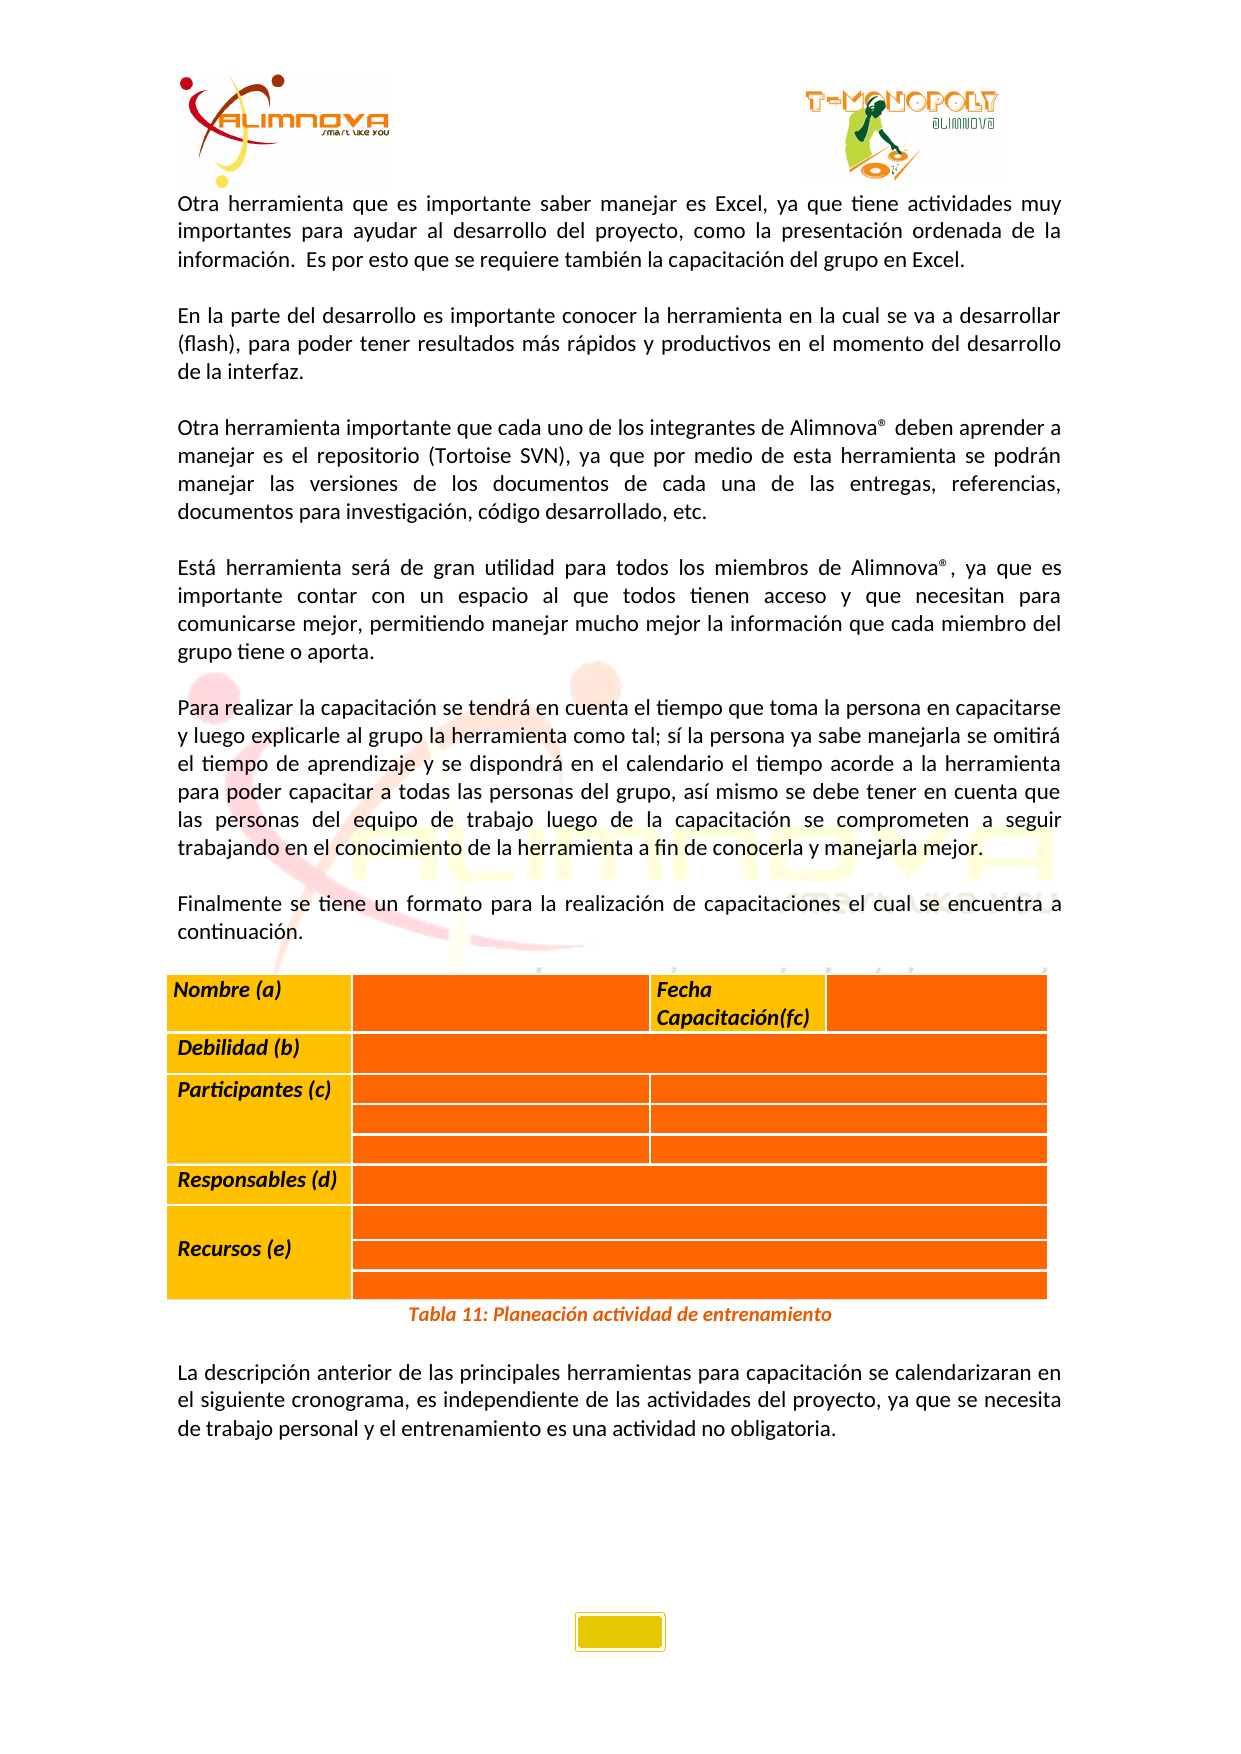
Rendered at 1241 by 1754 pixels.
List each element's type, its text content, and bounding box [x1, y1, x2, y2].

text Otra herramienta importante que cada uno de los integrantes de Alimnova® deben aprender a manejar es el repositorio (Tortoise SVN), ya que por medio de esta herramienta se podrán manejar las versiones de los documentos de cada una de las entregas, referencias, documentos para investigación, código desarrollado, etc. [177, 413, 1063, 525]
table_cell Responsables (d) [167, 1166, 351, 1204]
picture [177, 73, 389, 189]
table_header [353, 975, 649, 1031]
text La descripción anterior de las principales herramientas para capacitación se calendarizaran en el siguiente cronograma, es independiente de las actividades del proyecto, ya que se necesita de trabajo personal y el entrenamiento es una actividad no obligatoria. [177, 1358, 1063, 1442]
table_cell [353, 1272, 1047, 1299]
table_cell [353, 1136, 649, 1163]
table_cell Participantes (c) [167, 1075, 351, 1163]
text En la parte del desarrollo es importante conocer la herramienta en la cual se va a desarrollar (flash), para poder tener resultados más rápidos y productivos en el momento del desarrollo de la interfaz. [177, 301, 1063, 385]
table_cell Debilidad (b) [167, 1034, 351, 1073]
table_cell [651, 1075, 1047, 1103]
table_cell [353, 1166, 1047, 1204]
table_cell [353, 1206, 1047, 1239]
text Finalmente se tiene un formato para la realización de capacitaciones el cual se encuentra a continuación. [177, 889, 1063, 945]
text Está herramienta será de gran utilidad para todos los miembros de Alimnova®, ya que es importante contar con un espacio al que todos tienen acceso y que necesitan para comunicarse mejor, permitiendo manejar mucho mejor la información que cada miembro del grupo tiene o aporta. [177, 553, 1063, 665]
picture [802, 79, 1002, 184]
table_header [827, 975, 1047, 1031]
table_cell [353, 1034, 1047, 1073]
text Otra herramienta que es importante saber manejar es Excel, ya que tiene actividades muy importantes para ayudar al desarrollo del proyecto, como la presentación ordenada de la información. Es por esto que se requiere también la capacitación del grupo en Excel. [177, 189, 1063, 273]
text Tabla 11: Planeación actividad de entrenamiento [177, 1302, 1063, 1327]
table_header Nombre (a) [167, 975, 351, 1031]
text Para realizar la capacitación se tendrá en cuenta el tiempo que toma la persona en capacitarse y luego explicarle al grupo la herramienta como tal; sí la persona ya sabe manejarla se omitirá el tiempo de aprendizaje y se dispondrá en el calendario el tiempo acorde a la herramienta para poder capacitar a todas las personas del grupo, así mismo se debe tener en cuenta que las personas del equipo de trabajo luego de la capacitación se comprometen a seguir trabajando en el conocimiento de la herramienta a fin de conocerla y manejarla mejor. [177, 693, 1063, 861]
table_cell [353, 1105, 649, 1133]
table_cell [353, 1241, 1047, 1269]
table_cell Recursos (e) [167, 1206, 351, 1299]
table_cell [353, 1075, 649, 1103]
table_cell [651, 1105, 1047, 1133]
table_cell [651, 1136, 1047, 1163]
table_header Fecha Capacitación(fc) [651, 975, 825, 1031]
